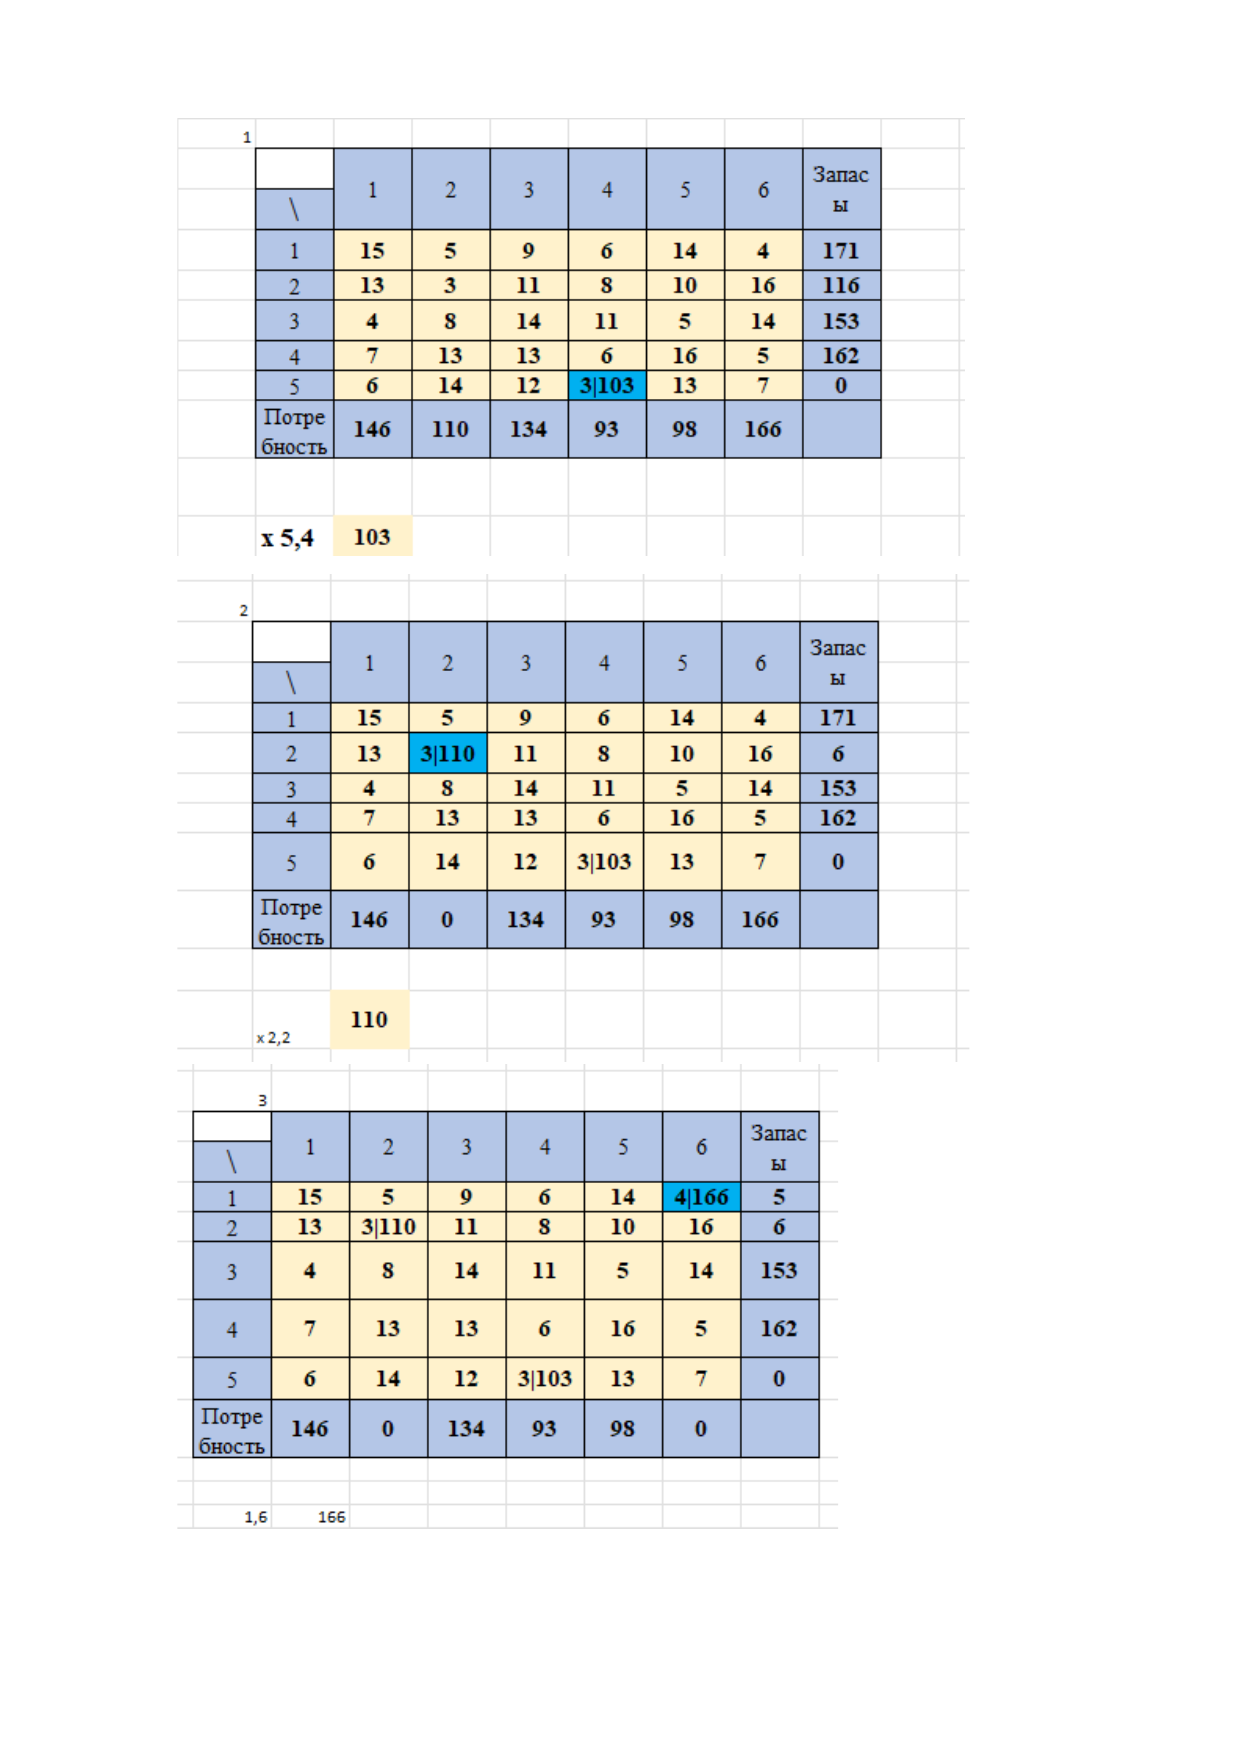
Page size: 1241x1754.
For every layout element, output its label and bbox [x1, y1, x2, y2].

picture [177, 1064, 839, 1529]
picture [177, 574, 970, 1062]
picture [177, 118, 965, 556]
